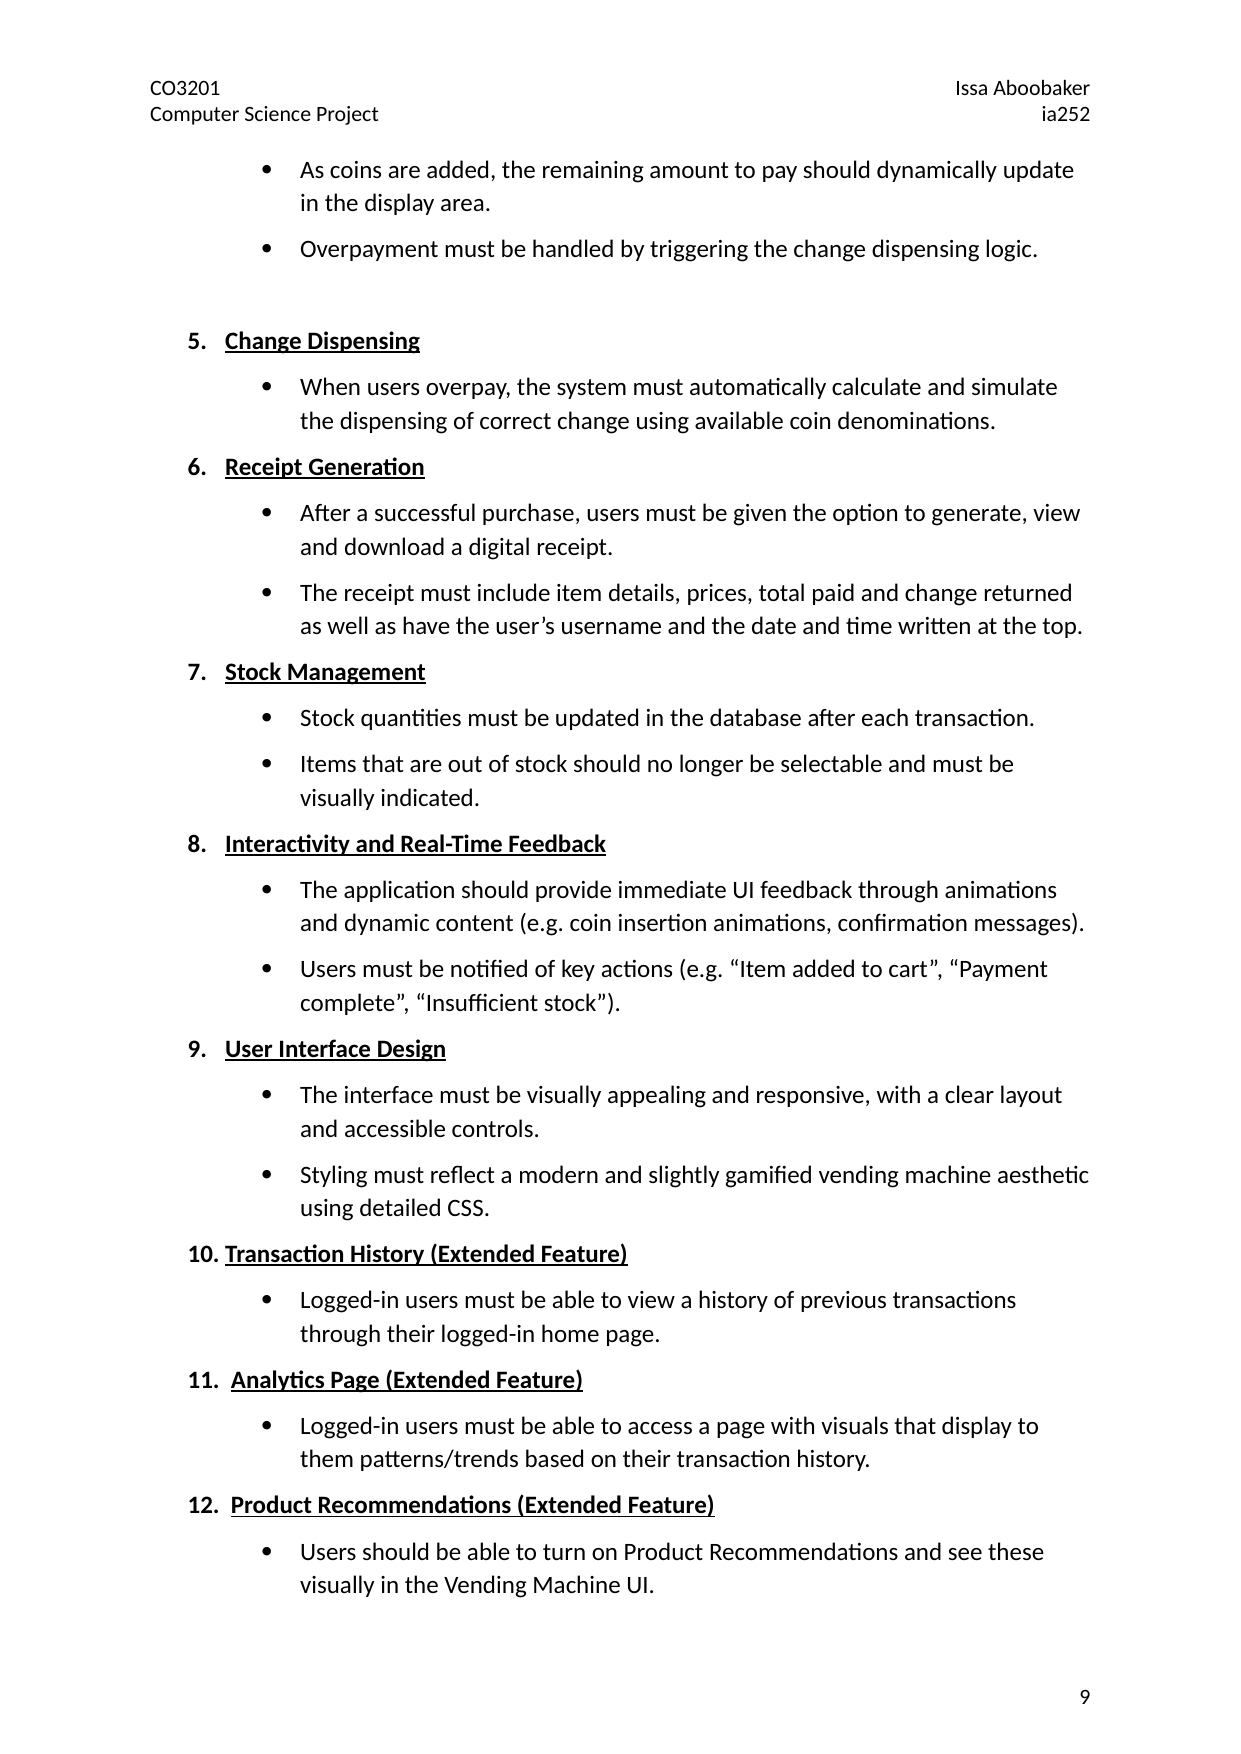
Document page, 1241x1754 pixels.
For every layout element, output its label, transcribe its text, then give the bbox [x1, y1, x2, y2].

list Receipt Generation [187, 451, 1090, 482]
list Analytics Page (Extended Feature) [187, 1364, 1090, 1394]
list Stock quantities must be updated in the database after each transaction. [262, 702, 1090, 733]
list Product Recommendations (Extended Feature) [187, 1489, 1090, 1520]
list Change Dispensing [187, 325, 1090, 356]
list User Interface Design [187, 1033, 1090, 1064]
list The application should provide immediate UI feedback through animations and dynamic content (e.g. coin insertion animations, confirmation messages). [262, 874, 1090, 938]
list Logged-in users must be able to view a history of previous transactions through their logged-in home page. [262, 1284, 1090, 1348]
list The receipt must include item details, prices, total paid and change returned as well as have the user’s username and the date and time written at the top. [262, 577, 1090, 641]
list When users overpay, the system must automatically calculate and simulate the dispensing of correct change using available coin denominations. [262, 371, 1090, 436]
list Transaction History (Extended Feature) [187, 1238, 1090, 1269]
list Users must be notified of key actions (e.g. “Item added to cart”, “Payment complete”, “Insufficient stock”). [262, 953, 1090, 1018]
list Items that are out of stock should no longer be selectable and must be visually indicated. [262, 748, 1090, 812]
list As coins are added, the remaining amount to pay should dynamically update in the display area. [262, 154, 1090, 218]
list Logged-in users must be able to access a page with visuals that display to them patterns/trends based on their transaction history. [262, 1410, 1090, 1474]
list Stock Management [187, 656, 1090, 687]
list Styling must reflect a modern and slightly gamified vending machine aesthetic using detailed CSS. [262, 1159, 1090, 1223]
list Interactivity and Real-Time Feedback [187, 828, 1090, 858]
list After a successful purchase, users must be given the option to generate, view and download a digital receipt. [262, 497, 1090, 561]
list Users should be able to turn on Product Recommendations and see these visually in the Vending Machine UI. [262, 1536, 1090, 1600]
list Overpayment must be handled by triggering the change dispensing logic. [262, 233, 1090, 264]
list The interface must be visually appealing and responsive, with a clear layout and accessible controls. [262, 1079, 1090, 1143]
